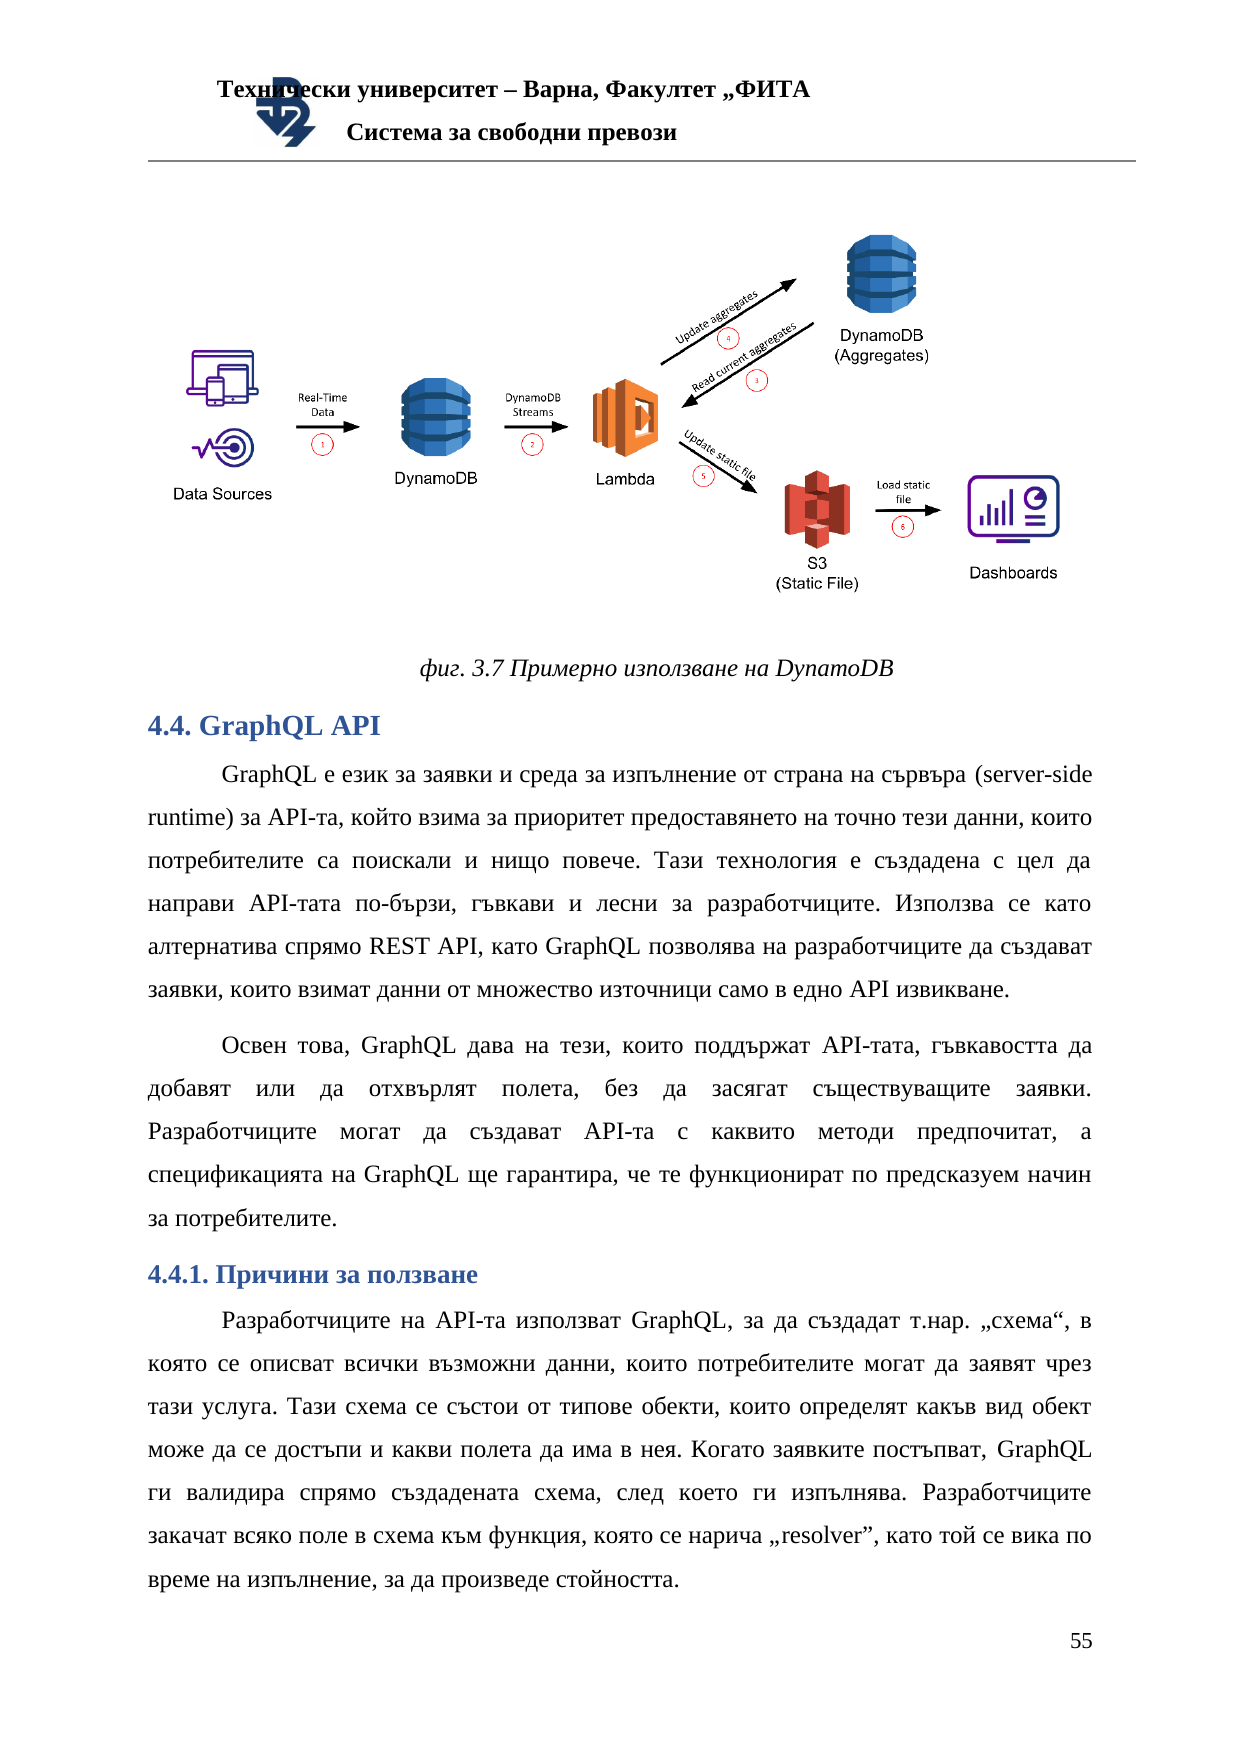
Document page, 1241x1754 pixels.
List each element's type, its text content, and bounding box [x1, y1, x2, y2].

subtitle 4.4.1. Причини за ползване [148, 1258, 1093, 1289]
picture [253, 77, 321, 148]
subtitle 4.4. GraphQL API [148, 708, 1093, 742]
list фиг. 3.7 Примерно използване на DynamoDB [223, 653, 1093, 682]
picture [315, 87, 321, 96]
text Освен това, GraphQL дава на тези, които поддържат API-тата, гъвкавостта да добавят или да отхвърлят полета, без да засягат съществуващите заявки. Разработчиците могат да създават API-та с каквито методи предпочитат, а спецификацията на GraphQL ще гарантира, че те функционират по предсказуем начин за потребителите. [148, 1030, 1093, 1231]
text Разработчиците на API-та използват GraphQL, за да създадат т.нар. „схема“, в която се описват всички възможни данни, които потребителите могат да заявят чрез тази услуга. Тази схема се състои от типове обекти, които определят какъв вид обект може да се достъпи и какви полета да има в нея. Когато заявките постъпват, GraphQL ги валидира спрямо създадената схема, след което ги изпълнява. Разработчиците закачат всяко поле в схема към функция, която се нарича „resolver”, като той се вика по време на изпълнение, за да произведе стойността. [148, 1305, 1093, 1592]
text GraphQL е език за заявки и среда за изпълнение от страна на сървъра (server-side runtime) за API-та, който взима за приоритет предоставянето на точно тези данни, които потребителите са поискали и нищо повече. Тази технология е създадена с цел да направи API-тата по-бързи, гъвкави и лесни за разработчиците. Използва се като алтернатива спрямо REST API, като GraphQL позволява на разработчиците да създават заявки, които взимат данни от множество източници само в едно API извикване. [148, 759, 1093, 1003]
picture [147, 200, 1093, 628]
